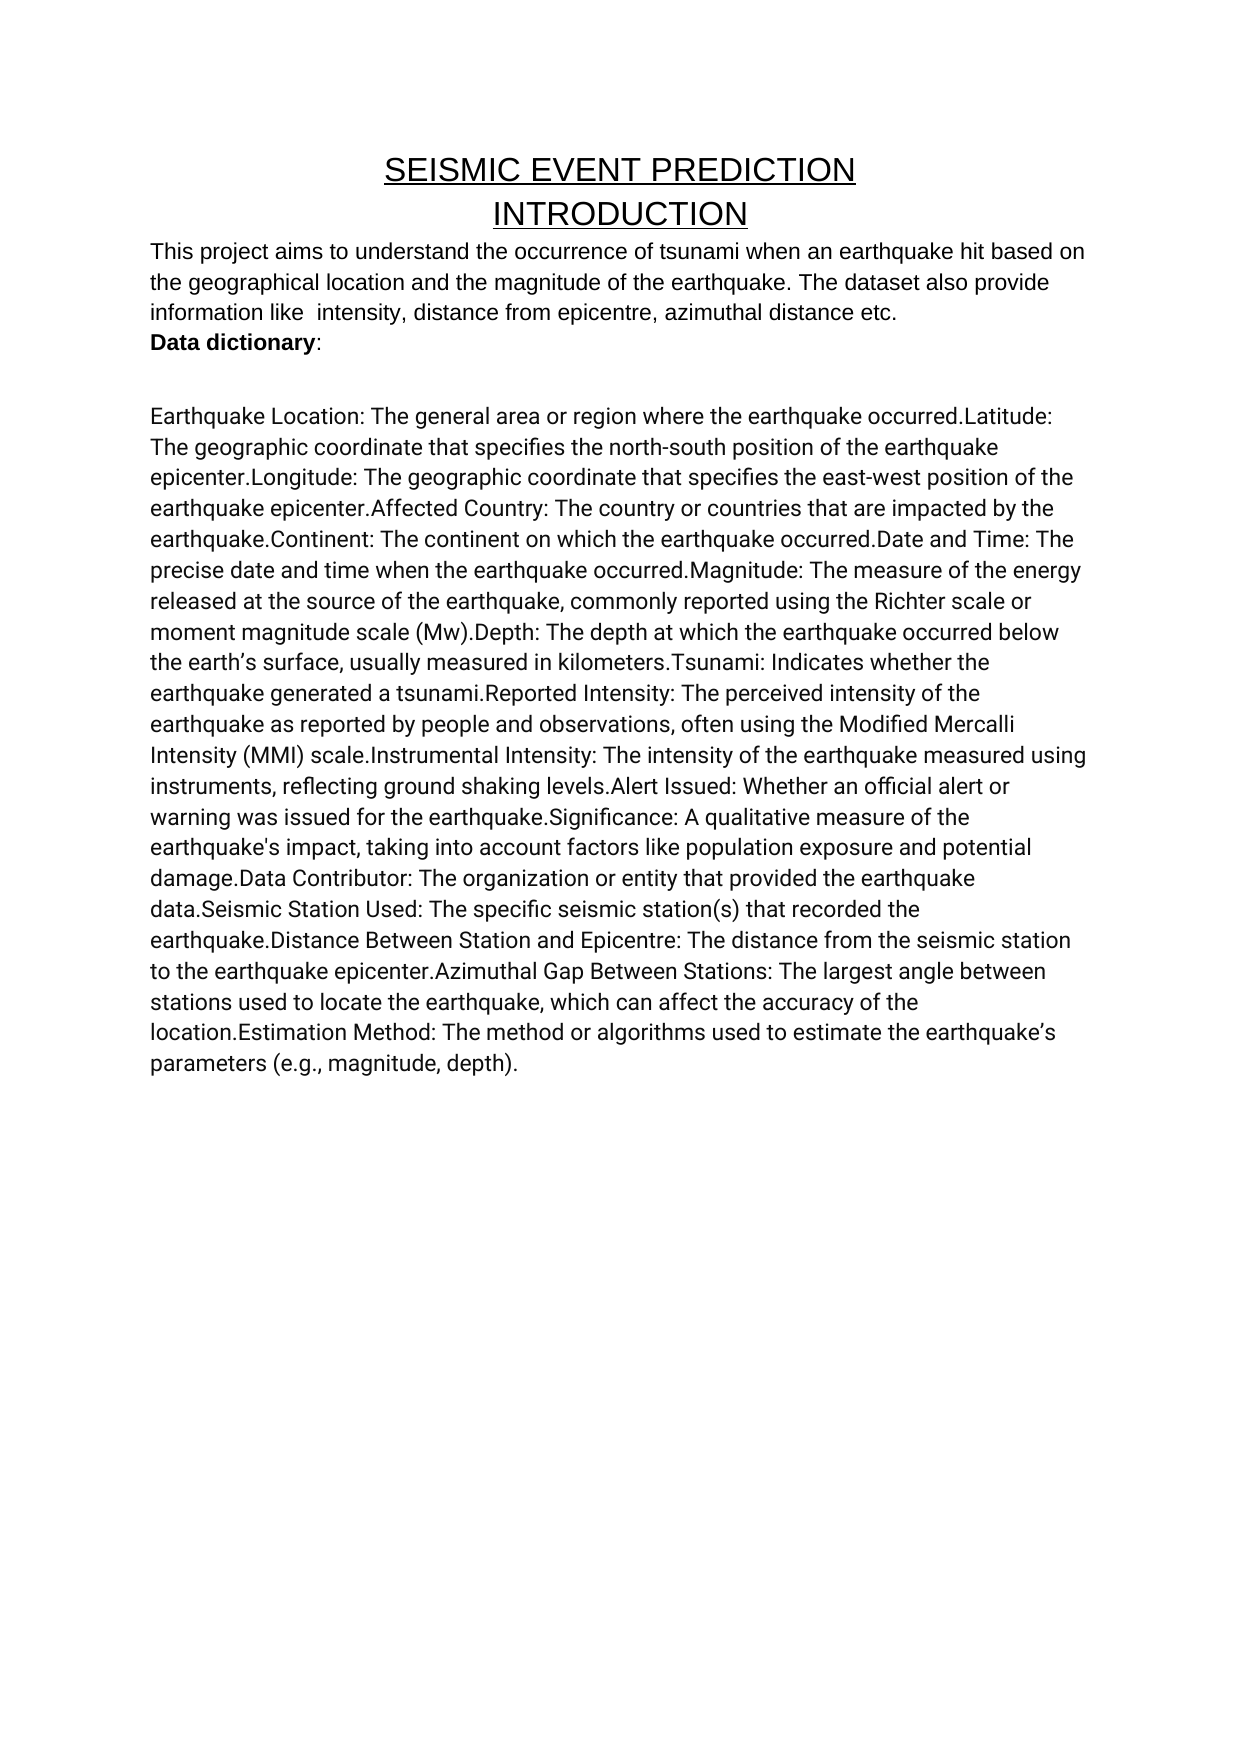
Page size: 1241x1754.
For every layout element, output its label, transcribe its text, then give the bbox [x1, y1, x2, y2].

text This project aims to understand the occurrence of tsunami when an earthquake hit based on the geographical location and the magnitude of the earthquake. The dataset also provide information like intensity, distance from epicentre, azimuthal distance etc. [150, 238, 1090, 325]
text SEISMIC EVENT PREDICTION [150, 150, 1090, 188]
text INTRODUCTION [150, 194, 1090, 233]
text Earthquake Location: The general area or region where the earthquake occurred.Latitude: The geographic coordinate that specifies the north-south position of the earthquake epicenter.Longitude: The geographic coordinate that specifies the east-west position of the earthquake epicenter.Affected Country: The country or countries that are impacted by the earthquake.Continent: The continent on which the earthquake occurred.Date and Time: The precise date and time when the earthquake occurred.Magnitude: The measure of the energy released at the source of the earthquake, commonly reported using the Richter scale or moment magnitude scale (Mw).Depth: The depth at which the earthquake occurred below the earth’s surface, usually measured in kilometers.Tsunami: Indicates whether the earthquake generated a tsunami.Reported Intensity: The perceived intensity of the earthquake as reported by people and observations, often using the Modified Mercalli Intensity (MMI) scale.Instrumental Intensity: The intensity of the earthquake measured using instruments, reflecting ground shaking levels.Alert Issued: Whether an official alert or warning was issued for the earthquake.Significance: A qualitative measure of the earthquake's impact, taking into account factors like population exposure and potential damage.Data Contributor: The organization or entity that provided the earthquake data.Seismic Station Used: The specific seismic station(s) that recorded the earthquake.Distance Between Station and Epicentre: The distance from the seismic station to the earthquake epicenter.Azimuthal Gap Between Stations: The largest angle between stations used to locate the earthquake, which can affect the accuracy of the location.Estimation Method: The method or algorithms used to estimate the earthquake’s parameters (e.g., magnitude, depth). [150, 403, 1090, 1077]
text Data dictionary: [150, 329, 1090, 355]
